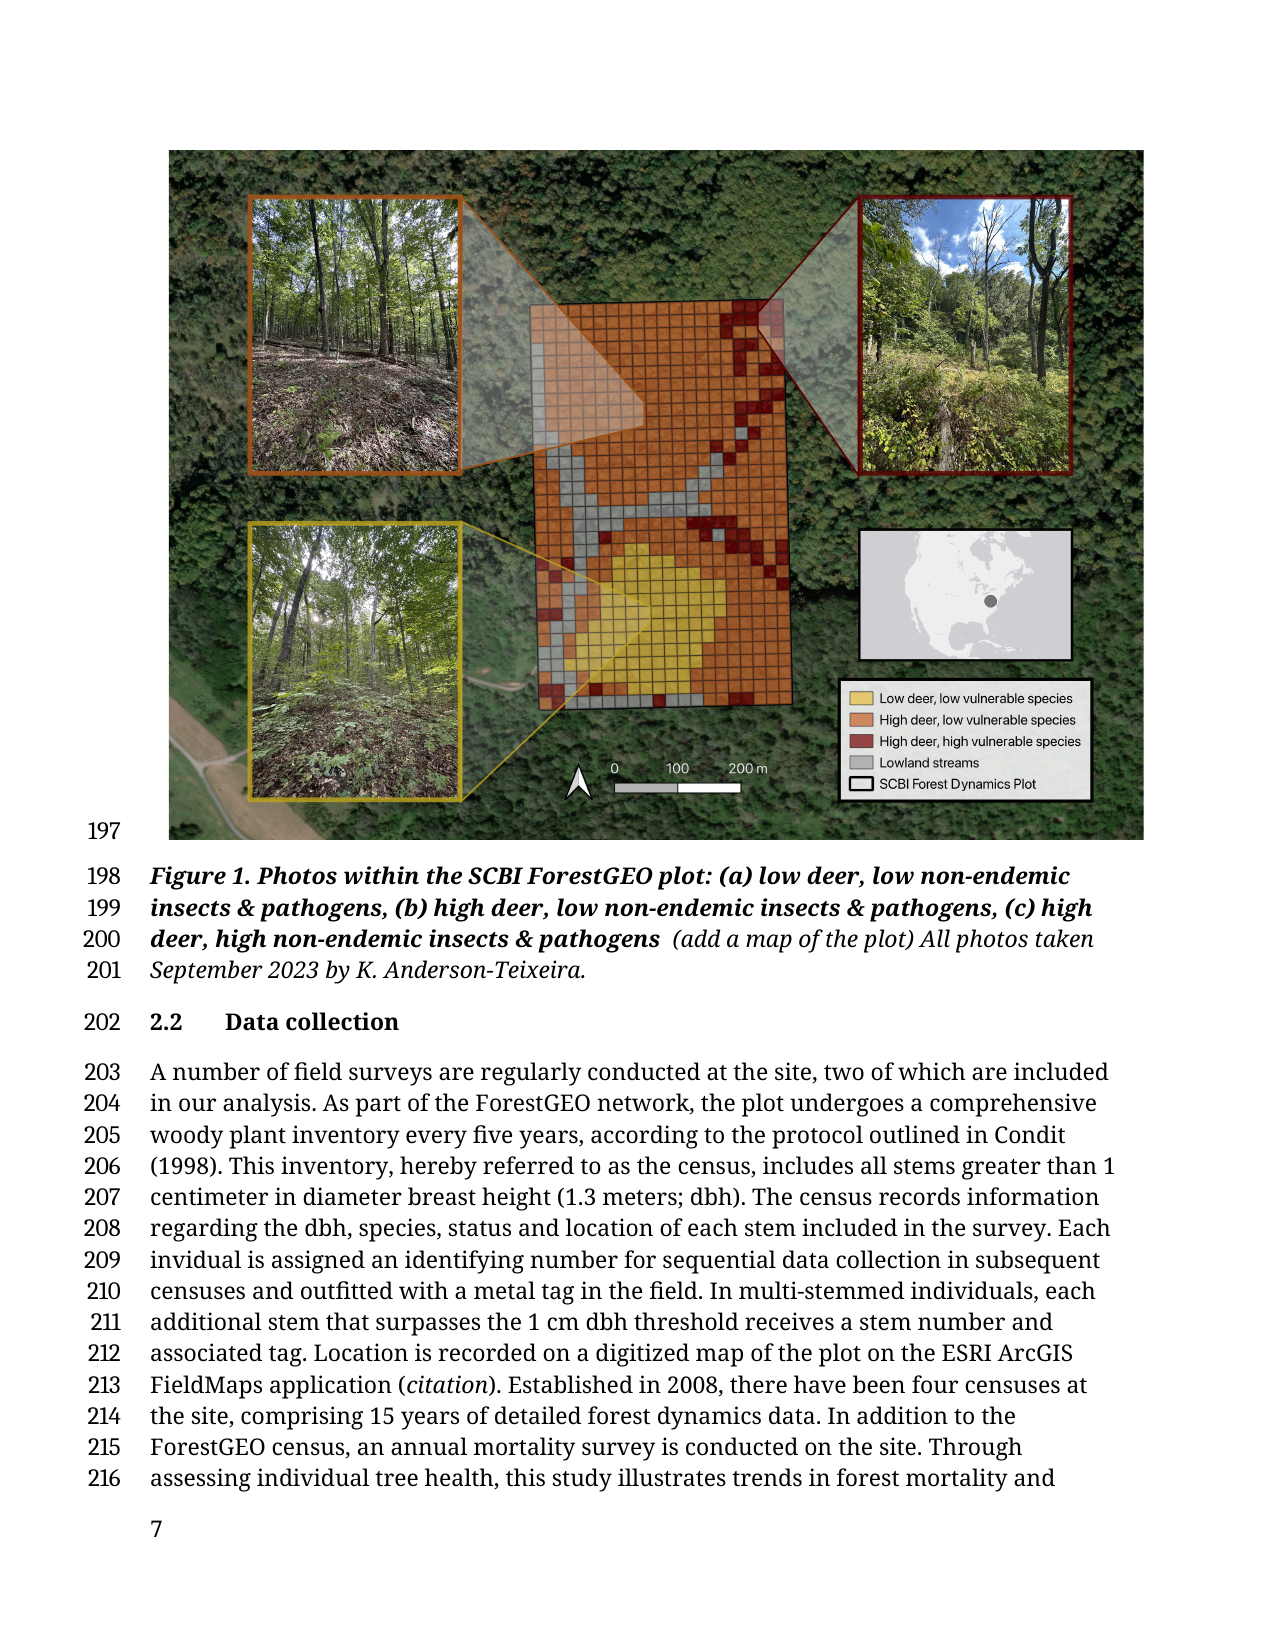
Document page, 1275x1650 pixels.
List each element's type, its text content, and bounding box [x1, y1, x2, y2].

picture [168, 150, 1144, 840]
subtitle 2.2 Data collection [150, 1006, 1125, 1037]
text Figure 1. Photos within the SCBI ForestGEO plot: (a) low deer, low non-endemic insects & pathogens, (b) high deer, low non-endemic insects & pathogens, (c) high deer, high non-endemic insects & pathogens (add a map of the plot) All photos taken September 2023 by K. Anderson-Teixeira. [150, 860, 1125, 985]
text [150, 1056, 1125, 1494]
